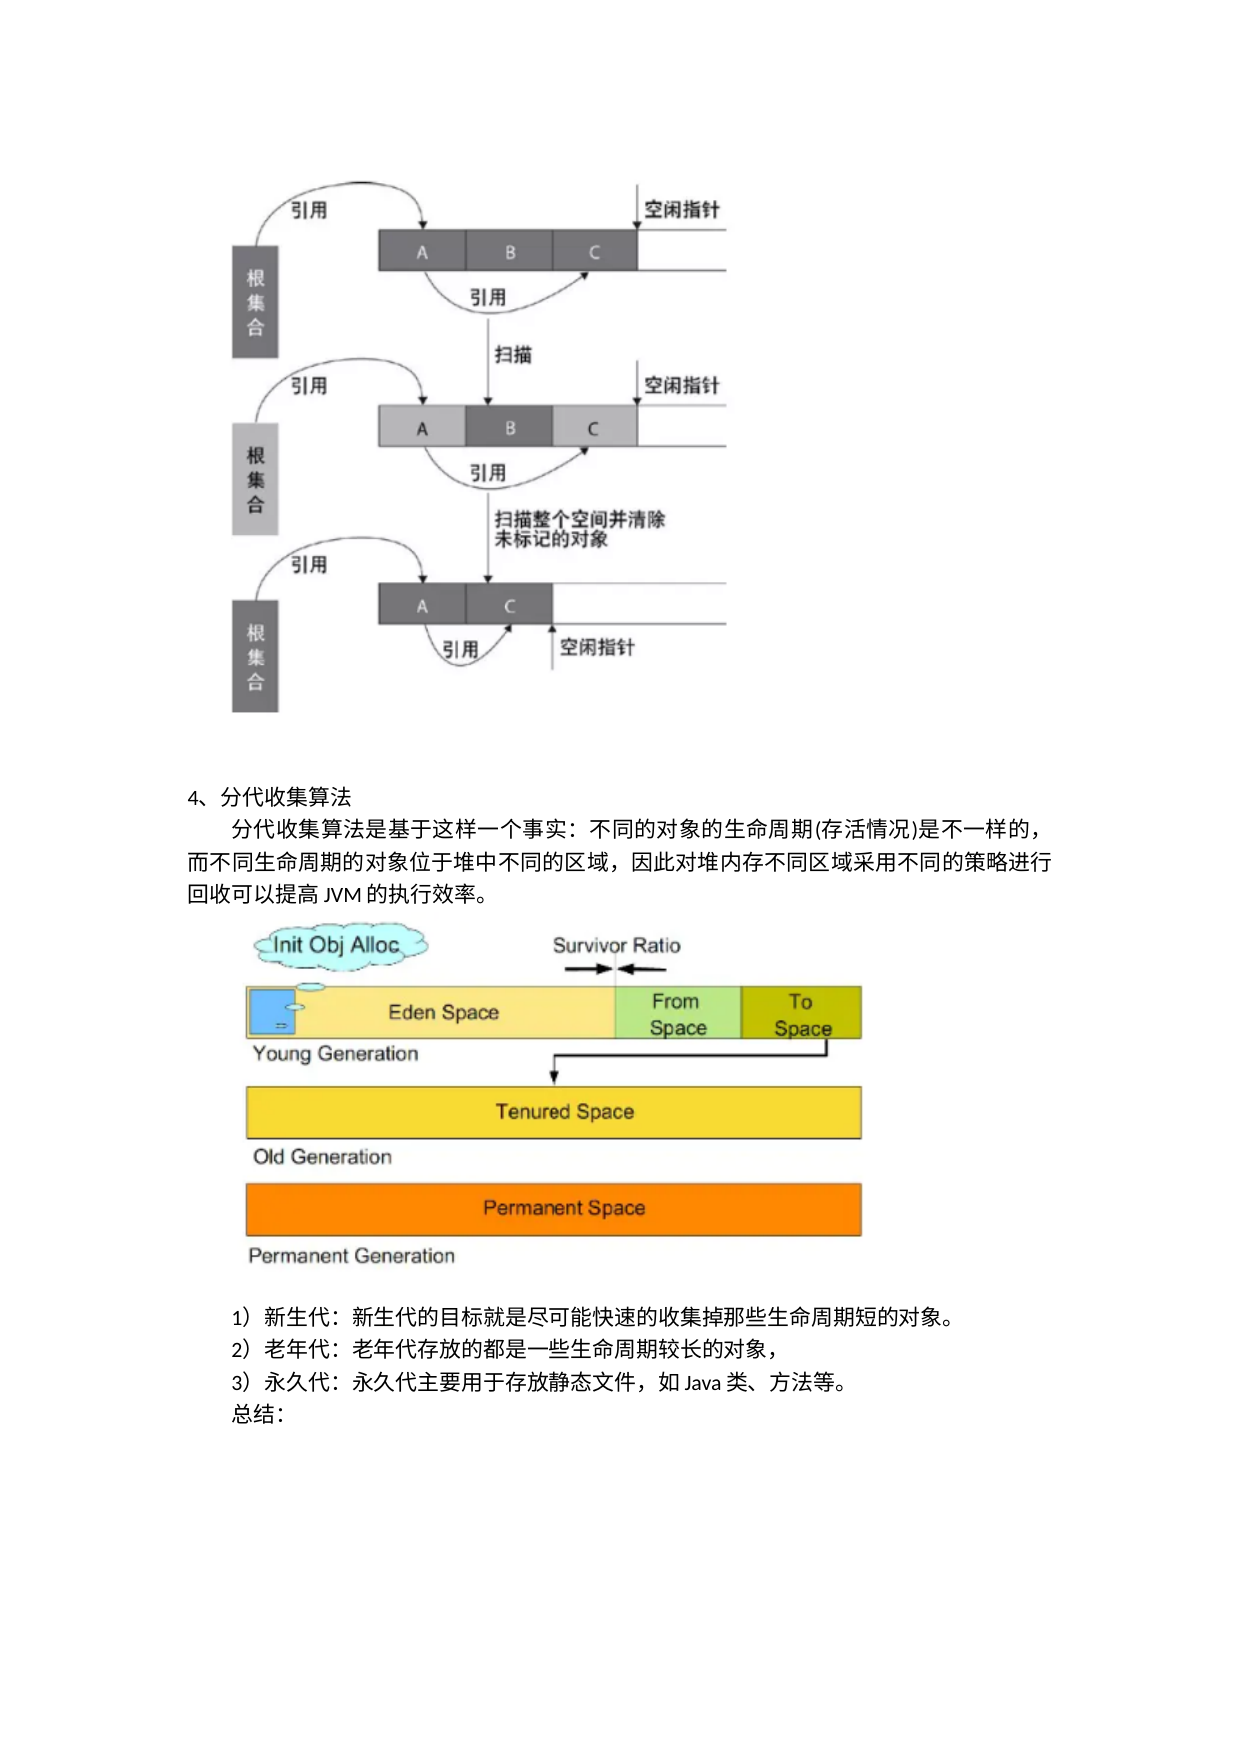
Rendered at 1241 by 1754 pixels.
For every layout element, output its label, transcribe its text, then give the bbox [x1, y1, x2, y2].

list 永久代：永久代主要用于存放静态文件，如Java类、方法等。 [187, 1364, 1053, 1397]
list 老年代：老年代存放的都是一些生命周期较长的对象， [187, 1332, 1053, 1364]
text 总结： [187, 1397, 1053, 1429]
text 分代收集算法是基于这样一个事实：不同的对象的生命周期(存活情况)是不一样的，而不同生命周期的对象位于堆中不同的区域，因此对堆内存不同区域采用不同的策略进行回收可以提高 JVM 的执行效率。 [187, 812, 1053, 909]
picture [209, 162, 766, 727]
picture [231, 909, 884, 1279]
list 新生代：新生代的目标就是尽可能快速的收集掉那些生命周期短的对象。 [187, 1299, 1053, 1332]
list 分代收集算法 [187, 779, 1053, 812]
